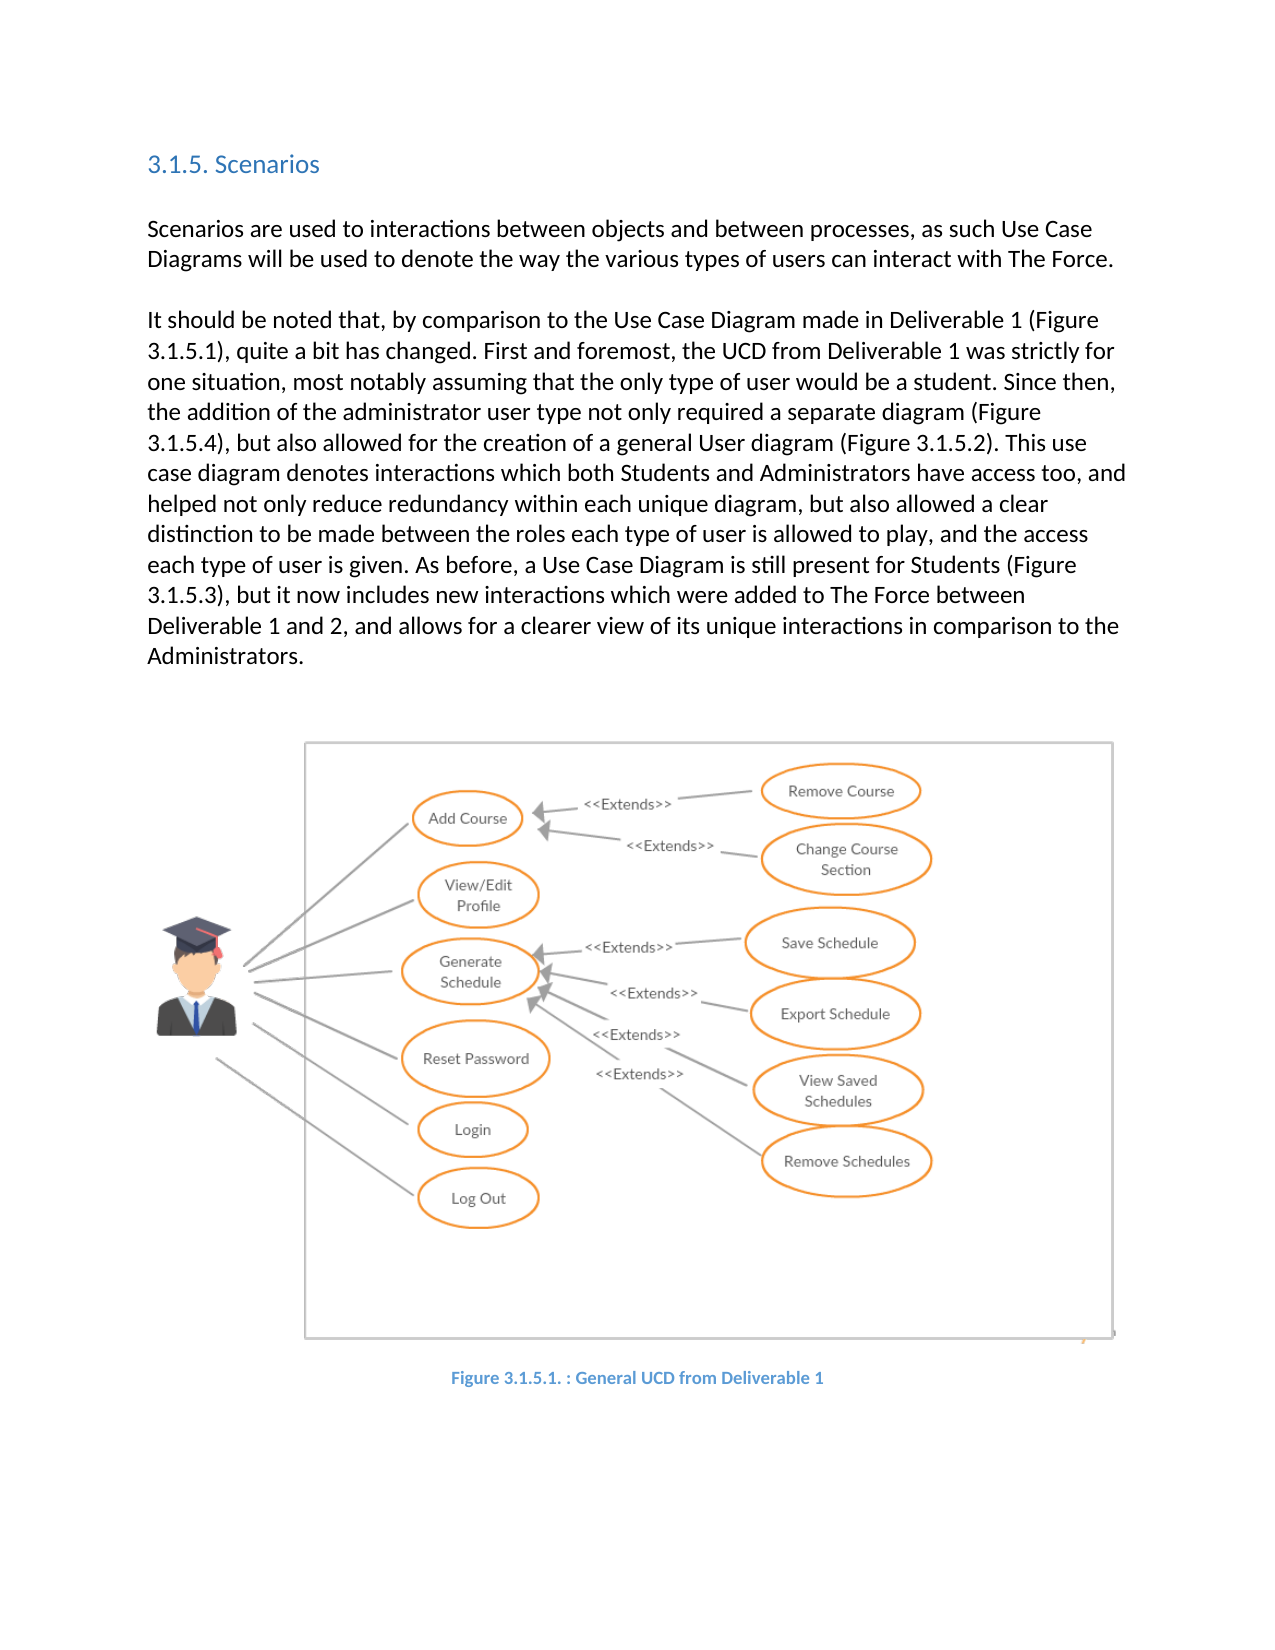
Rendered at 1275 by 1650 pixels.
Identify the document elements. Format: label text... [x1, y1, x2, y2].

text It should be noted that, by comparison to the Use Case Diagram made in Deliverable 1 (Figure 3.1.5.1), quite a bit has changed. First and foremost, the UCD from Deliverable 1 was strictly for one situation, most notably assuming that the only type of user would be a student. Since then, the addition of the administrator user type not only required a separate diagram (Figure 3.1.5.4), but also allowed for the creation of a general User diagram (Figure 3.1.5.2). This use case diagram denotes interactions which both Students and Administrators have access too, and helped not only reduce redundancy within each unique diagram, but also allowed a clear distinction to be made between the roles each type of user is allowed to play, and the access each type of user is given. As before, a Use Case Diagram is still present for Students (Figure 3.1.5.3), but it now includes new interactions which were added to The Force between Deliverable 1 and 2, and allows for a clearer view of its unique interactions in comparison to the Administrators. [147, 304, 1128, 671]
text Scenarios are used to interactions between objects and between processes, as such Use Case Diagrams will be used to denote the way the various types of users can interact with The Force. [147, 213, 1128, 274]
text 3.1.5. Scenarios [147, 147, 1128, 180]
text Figure 3.1.5.1. : General UCD from Deliverable 1 [147, 1366, 1128, 1389]
picture [147, 731, 1122, 1348]
